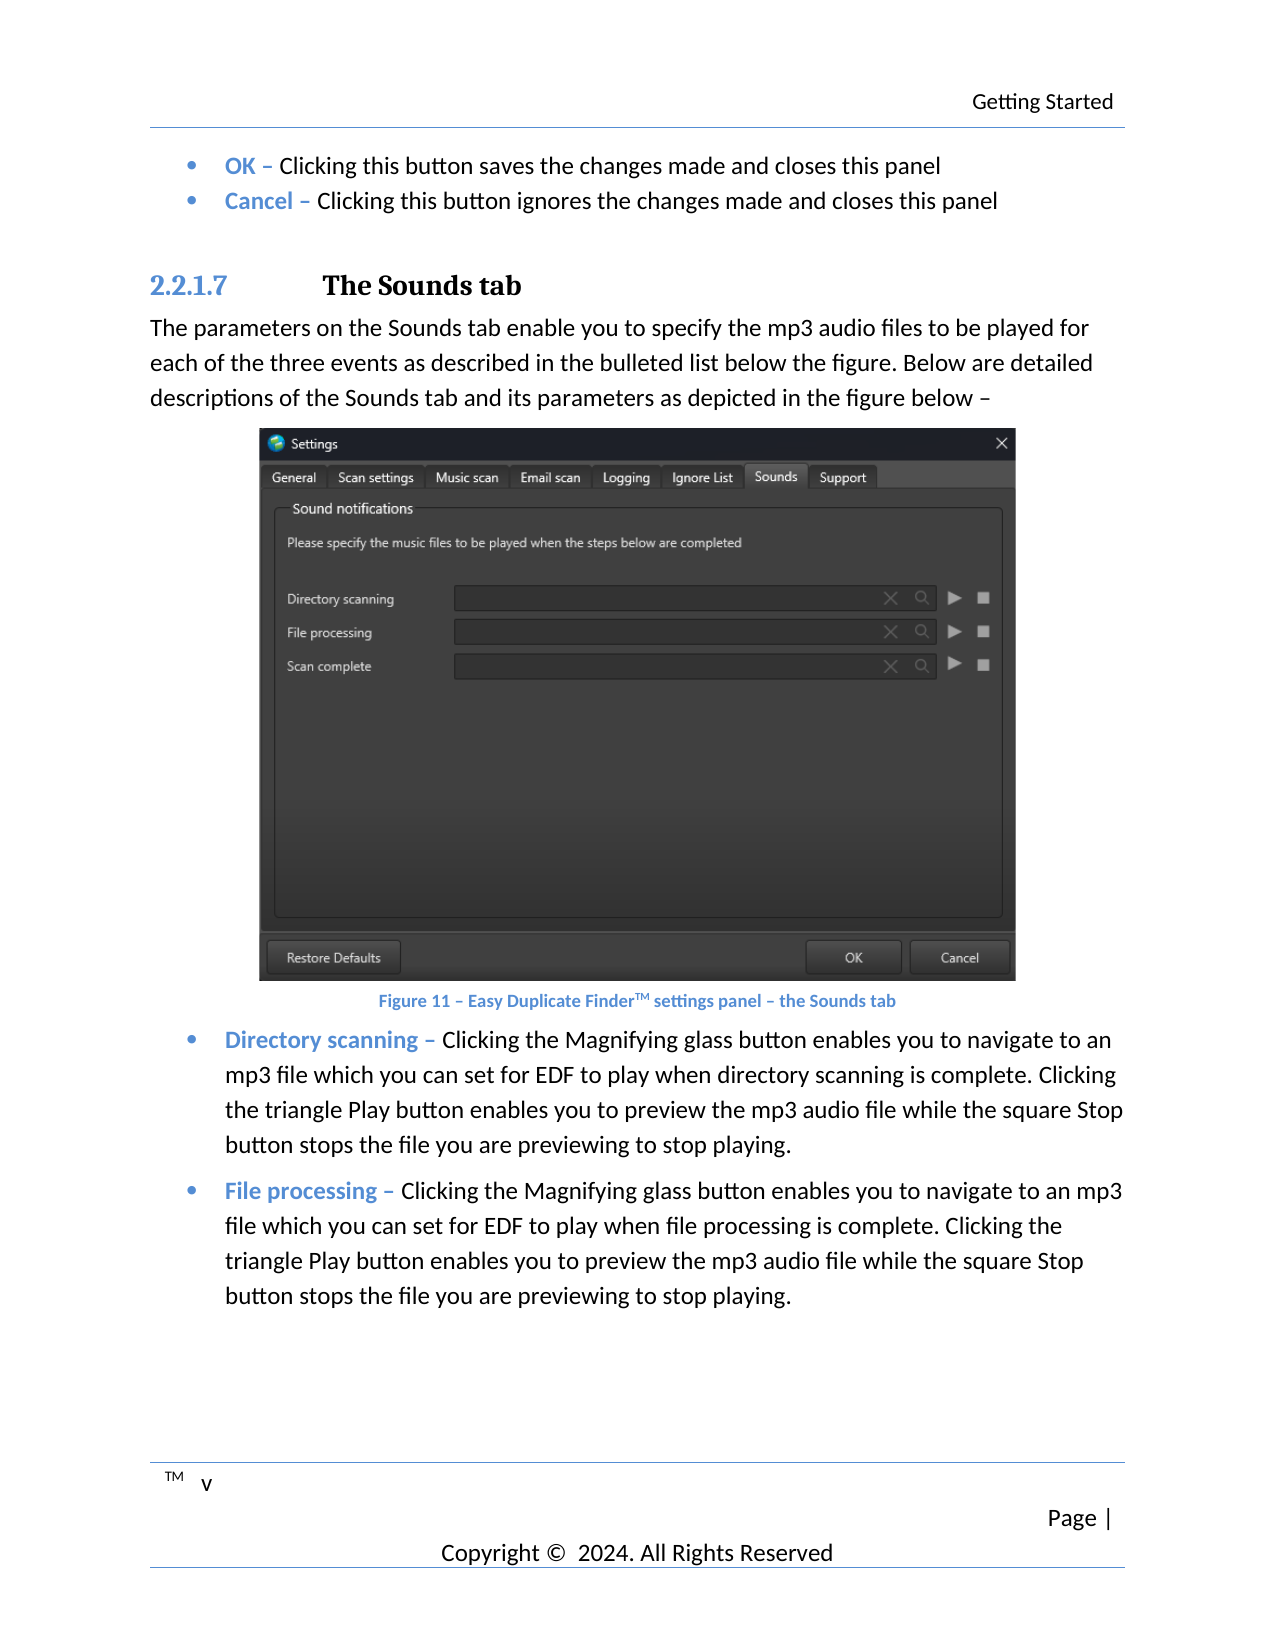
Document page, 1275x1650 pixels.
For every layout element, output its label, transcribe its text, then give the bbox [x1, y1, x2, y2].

list Directory scanning – Clicking the Magnifying glass button enables you to navigate to an mp3 file which you can set for EDF to play when directory scanning is complete. Clicking the triangle Play button enables you to preview the mp3 audio file while the square Stop button stops the file you are previewing to stop playing. [187, 1024, 1125, 1159]
picture [259, 428, 1016, 981]
text Figure 11 – Easy Duplicate FinderTM settings panel – the Sounds tab [150, 990, 1125, 1013]
list OK – Clicking this button saves the changes made and closes this panel [187, 150, 1125, 181]
subtitle The Sounds tab [150, 269, 1125, 303]
list File processing – Clicking the Magnifying glass button enables you to navigate to an mp3 file which you can set for EDF to play when file processing is complete. Clicking the triangle Play button enables you to preview the mp3 audio file while the square Stop button stops the file you are previewing to stop playing. [187, 1175, 1125, 1310]
list Cancel – Clicking this button ignores the changes made and closes this panel [187, 185, 1125, 216]
text The parameters on the Sounds tab enable you to specify the mp3 audio files to be played for each of the three events as described in the bulleted list below the figure. Below are detailed descriptions of the Sounds tab and its parameters as depicted in the figure below – [150, 312, 1125, 413]
